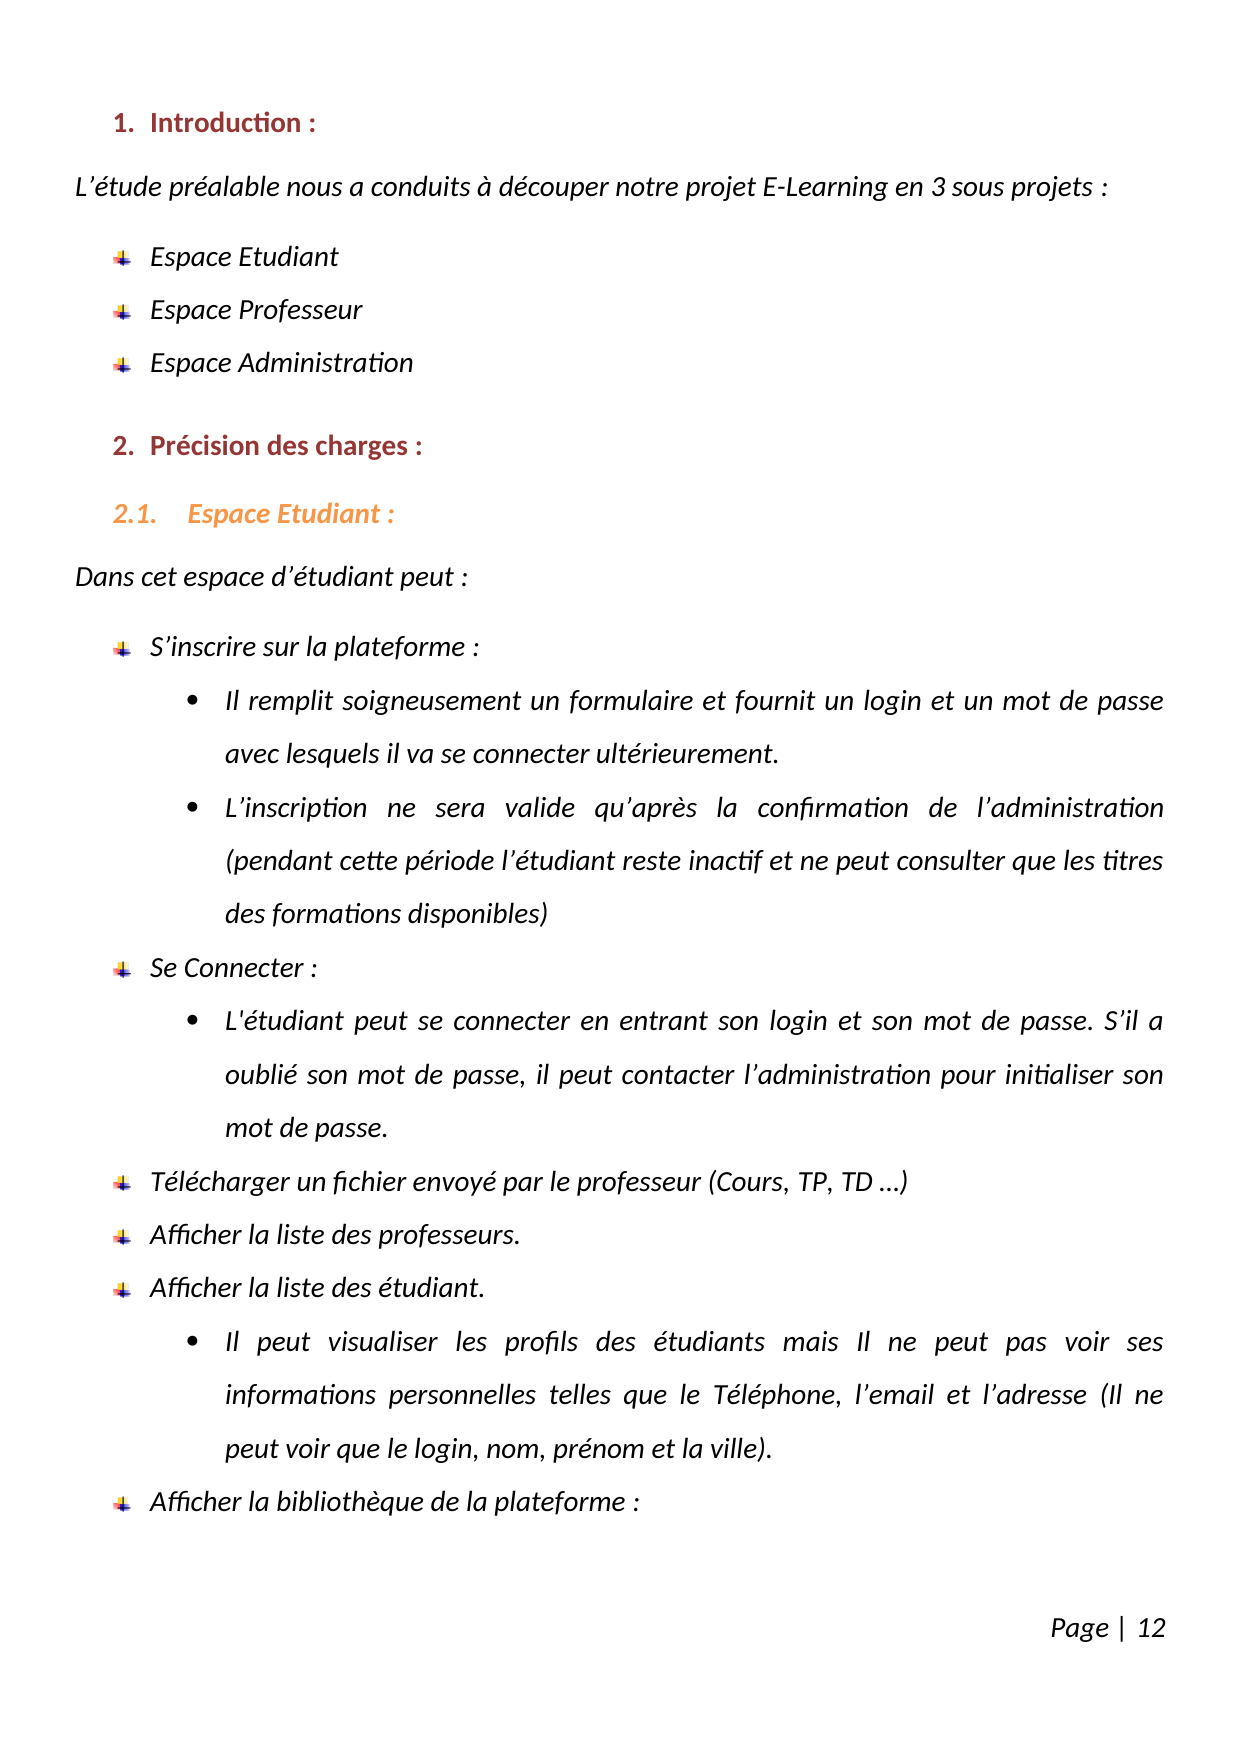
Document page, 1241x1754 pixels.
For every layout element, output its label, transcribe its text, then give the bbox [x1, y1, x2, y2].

list S’inscrire sur la plateforme : [112, 628, 1165, 664]
list Afficher la liste des étudiant. [112, 1269, 1165, 1305]
list L’inscription ne sera valide qu’après la confirmation de l’administration (pendant cette période l’étudiant reste inactif et ne peut consulter que les titres des formations disponibles) [187, 789, 1165, 931]
list Afficher la bibliothèque de la plateforme : [112, 1483, 1165, 1519]
list Il remplit soigneusement un formulaire et fournit un login et un mot de passe avec lesquels il va se connecter ultérieurement. [187, 682, 1165, 771]
text Dans cet espace d’étudiant peut : [75, 558, 1165, 594]
subtitle Introduction : [112, 104, 1165, 140]
list Espace Professeur [112, 291, 1165, 327]
list Se Connecter : [112, 949, 1165, 984]
list Il peut visualiser les profils des étudiants mais Il ne peut pas voir ses informations personnelles telles que le Téléphone, l’email et l’adresse (Il ne peut voir que le login, nom, prénom et la ville). [187, 1323, 1165, 1466]
subtitle Espace Etudiant : [112, 495, 1165, 530]
list Afficher la liste des professeurs. [112, 1216, 1165, 1252]
list Espace Etudiant [112, 238, 1165, 273]
picture [113, 1228, 131, 1245]
picture [113, 356, 131, 373]
picture [113, 640, 131, 657]
list Télécharger un fichier envoyé par le professeur (Cours, TP, TD …) [112, 1163, 1165, 1198]
picture [113, 1281, 131, 1298]
picture [113, 249, 131, 266]
picture [113, 1495, 131, 1512]
subtitle Précision des charges : [112, 427, 1165, 463]
list L'étudiant peut se connecter en entrant son login et son mot de passe. S’il a oublié son mot de passe, il peut contacter l’administration pour initialiser son mot de passe. [187, 1002, 1165, 1145]
picture [113, 303, 131, 320]
picture [113, 960, 131, 978]
text L’étude préalable nous a conduits à découper notre projet E-Learning en 3 sous projets : [75, 168, 1165, 203]
picture [113, 1174, 131, 1191]
list Espace Administration [112, 344, 1165, 380]
